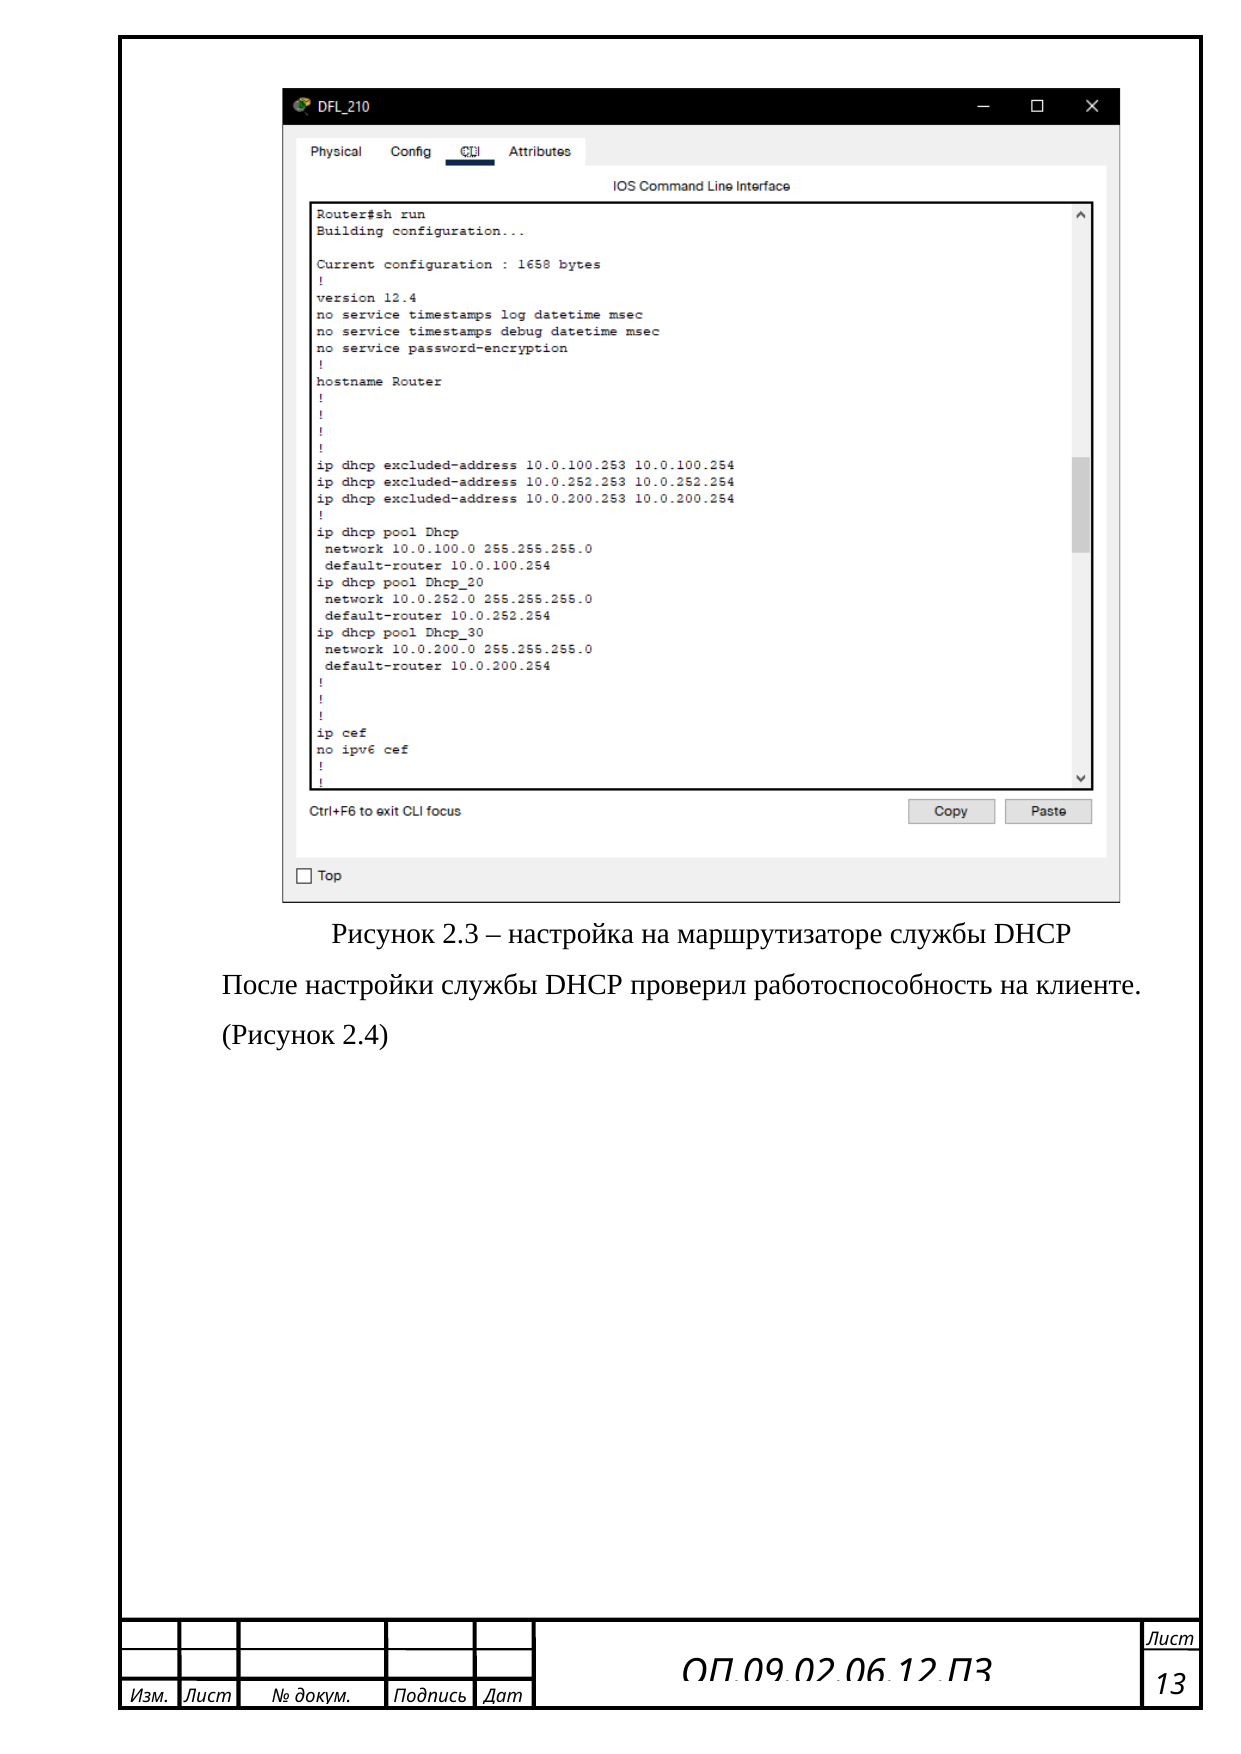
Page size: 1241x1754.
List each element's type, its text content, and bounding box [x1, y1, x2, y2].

text Рисунок 2.3 – настройка на маршрутизаторе службы DHCP [148, 916, 1181, 950]
text После настройки службы DHCP проверил работоспособность на клиенте. [148, 967, 1181, 1000]
picture [282, 88, 1121, 903]
text (Рисунок 2.4) [148, 1017, 1181, 1051]
